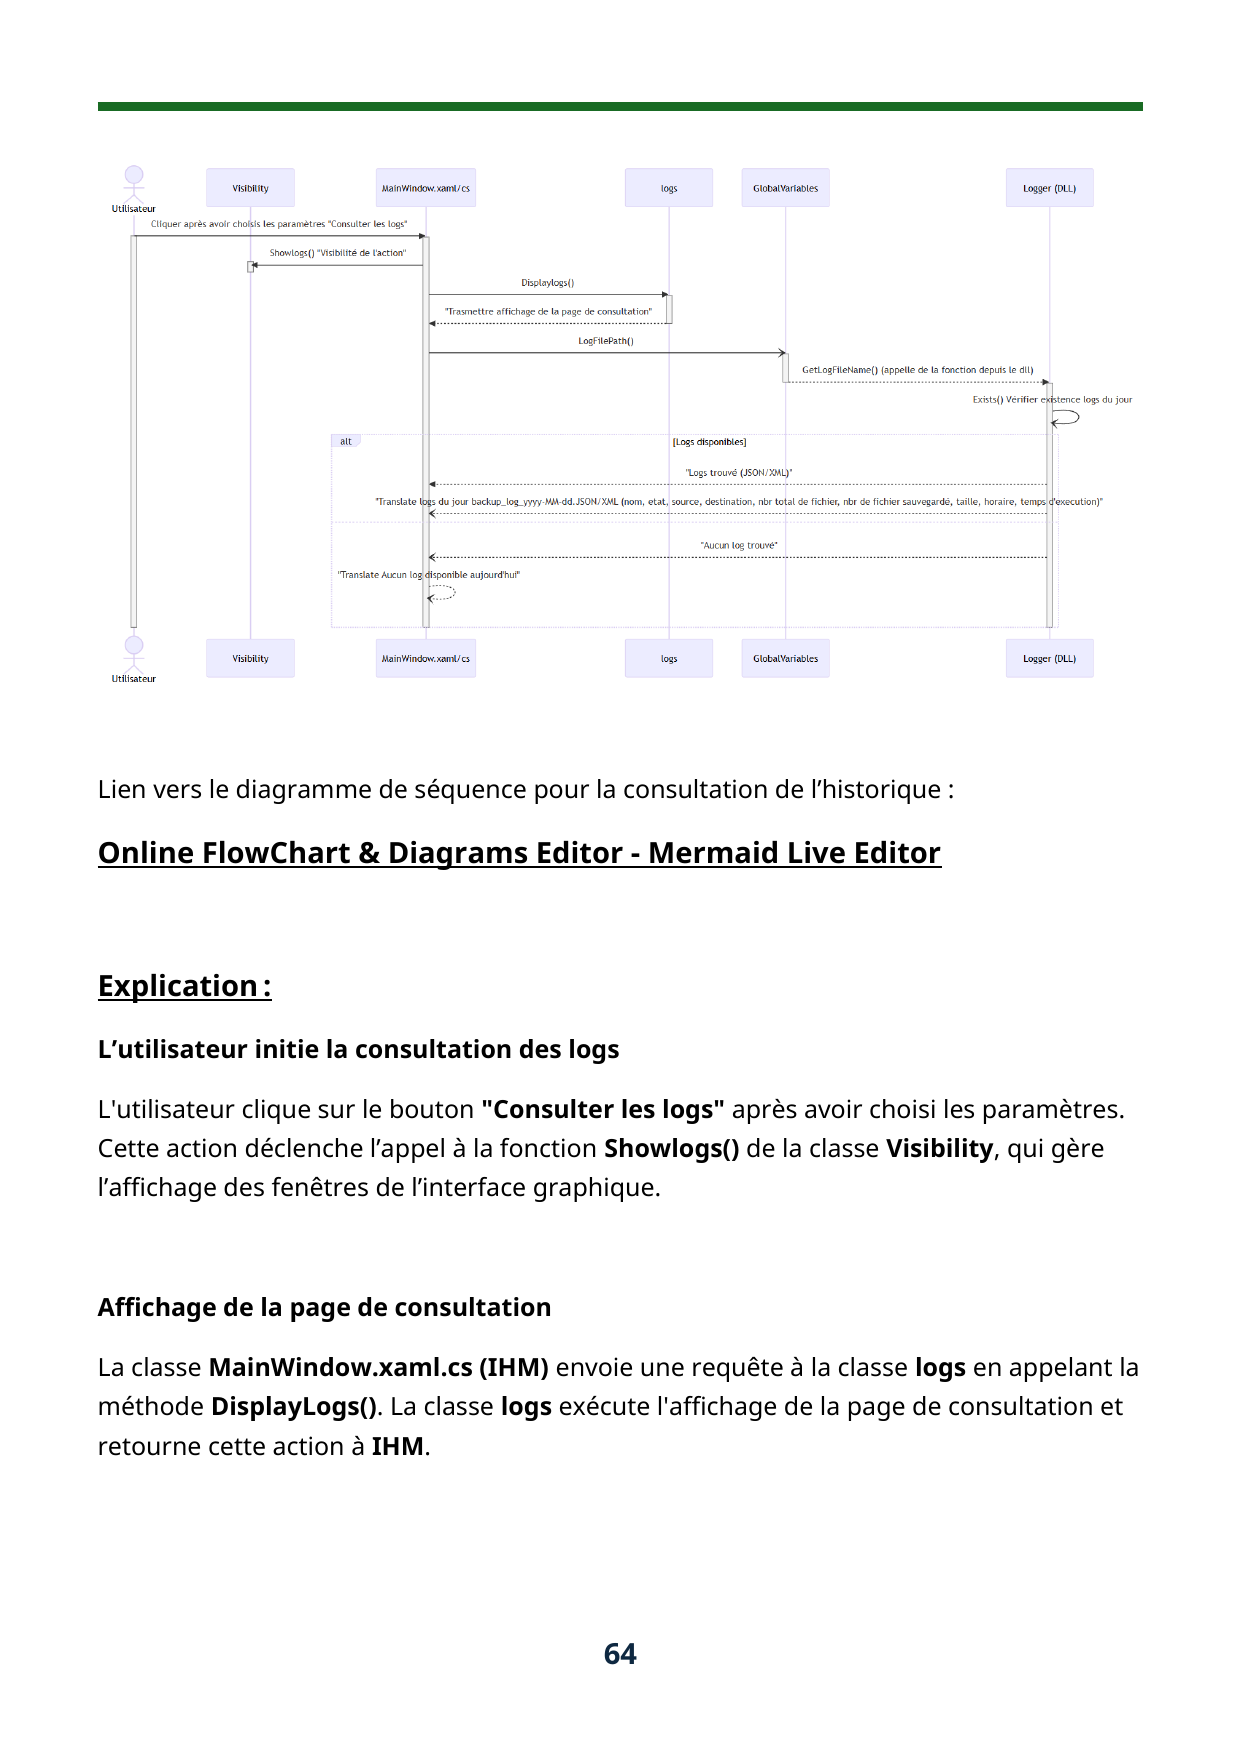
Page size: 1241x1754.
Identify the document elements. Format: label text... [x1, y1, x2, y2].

picture [97, 156, 1143, 686]
text Online FlowChart & Diagrams Editor - Mermaid Live Editor [97, 832, 1143, 872]
text Explication : [97, 965, 1143, 1005]
text Lien vers le diagramme de séquence pour la consultation de l’historique : [97, 772, 1143, 806]
text Affichage de la page de consultation [97, 1290, 1143, 1324]
text L’utilisateur initie la consultation des logs [97, 1031, 1143, 1066]
text L'utilisateur clique sur le bouton "Consulter les logs" après avoir choisi les paramètres. Cette action déclenche l’appel à la fonction Showlogs() de la classe Visibility, qui gère l’affichage des fenêtres de l’interface graphique. [97, 1091, 1143, 1204]
text La classe MainWindow.xaml.cs (IHM) envoie une requête à la classe logs en appelant la méthode DisplayLogs(). La classe logs exécute l'affichage de la page de consultation et retourne cette action à IHM. [97, 1350, 1143, 1462]
